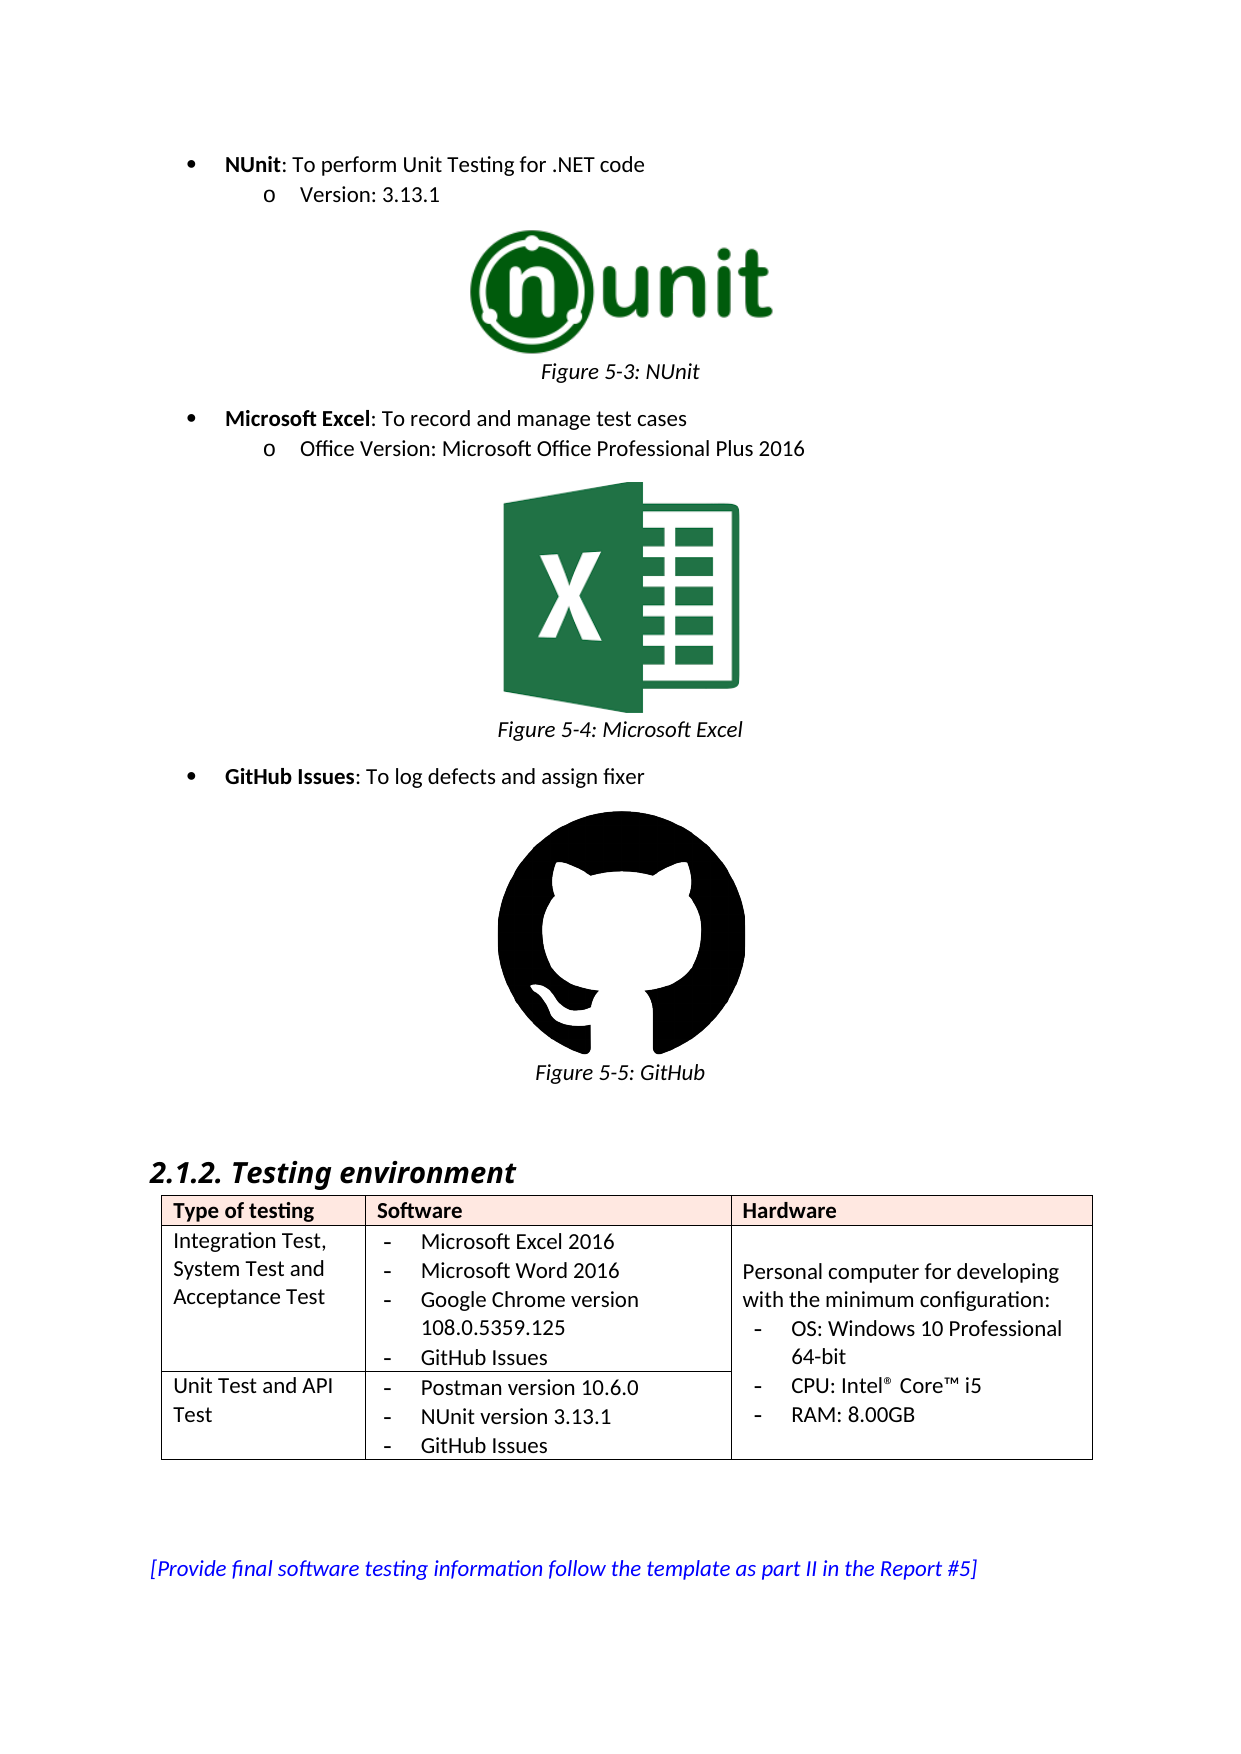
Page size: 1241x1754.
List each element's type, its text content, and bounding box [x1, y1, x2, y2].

text [Provide final software testing information follow the template as part II in the Report #5] [150, 1554, 1093, 1582]
picture [468, 228, 775, 356]
list GitHub Issues: To log defects and assign fixer [187, 762, 1093, 790]
list Microsoft Excel: To record and manage test cases [187, 404, 1093, 432]
list NUnit: To perform Unit Testing for .NET code [187, 150, 1093, 178]
picture [503, 482, 740, 714]
text Figure 5-4: Microsoft Excel [150, 483, 1093, 743]
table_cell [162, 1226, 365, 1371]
picture [497, 809, 746, 1057]
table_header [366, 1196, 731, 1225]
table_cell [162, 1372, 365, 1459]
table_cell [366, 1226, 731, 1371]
list Version: 3.13.1 [262, 180, 1093, 209]
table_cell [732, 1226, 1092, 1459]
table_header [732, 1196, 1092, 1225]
list Office Version: Microsoft Office Professional Plus 2016 [262, 434, 1093, 464]
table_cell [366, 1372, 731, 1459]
text Figure 5-5: GitHub [150, 809, 1093, 1086]
subtitle 2.1.2. Testing environment [150, 1152, 1093, 1192]
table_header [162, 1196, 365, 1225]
